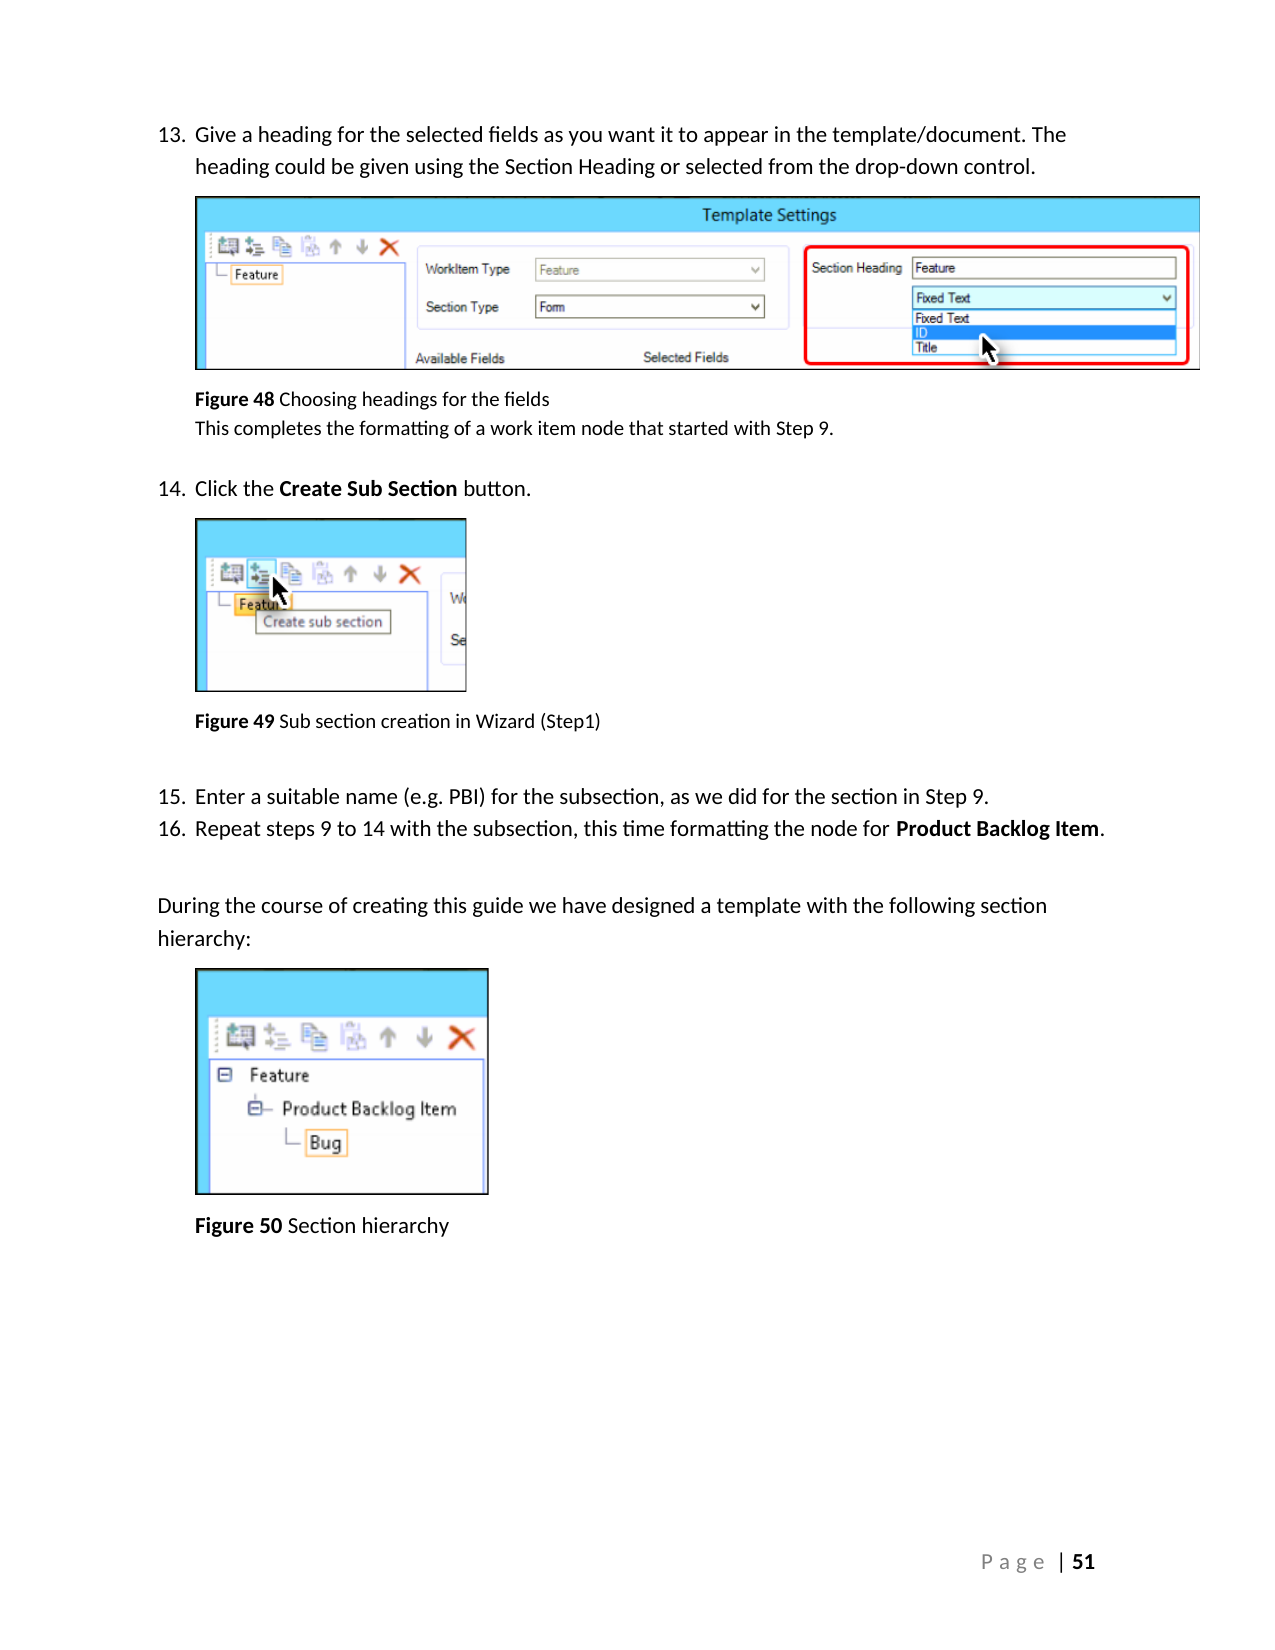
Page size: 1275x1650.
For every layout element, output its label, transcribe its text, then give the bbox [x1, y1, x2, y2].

text During the course of creating this guide we have designed a template with the following section hierarchy: [157, 891, 1125, 952]
list Enter a suitable name (e.g. PBI) for the subsection, as we did for the section in Step 9. [157, 782, 1125, 810]
list Click the Create Sub Section button. [157, 474, 1125, 502]
picture [195, 968, 489, 1195]
list This completes the formatting of a work item node that started with Step 9. [195, 415, 1125, 441]
picture [195, 518, 467, 692]
text Figure 49 Sub section creation in Wizard (Step1) [195, 708, 1125, 734]
list Give a heading for the selected fields as you want it to appear in the template/document. The heading could be given using the Section Heading or selected from the drop-down control. [157, 120, 1125, 180]
text Figure 50 Section hierarchy [195, 1212, 1125, 1239]
text Figure 48 Choosing headings for the fields [195, 386, 1125, 412]
list Repeat steps 9 to 14 with the subsection, this time formatting the node for Product Backlog Item. [157, 814, 1125, 843]
picture [195, 196, 1200, 370]
